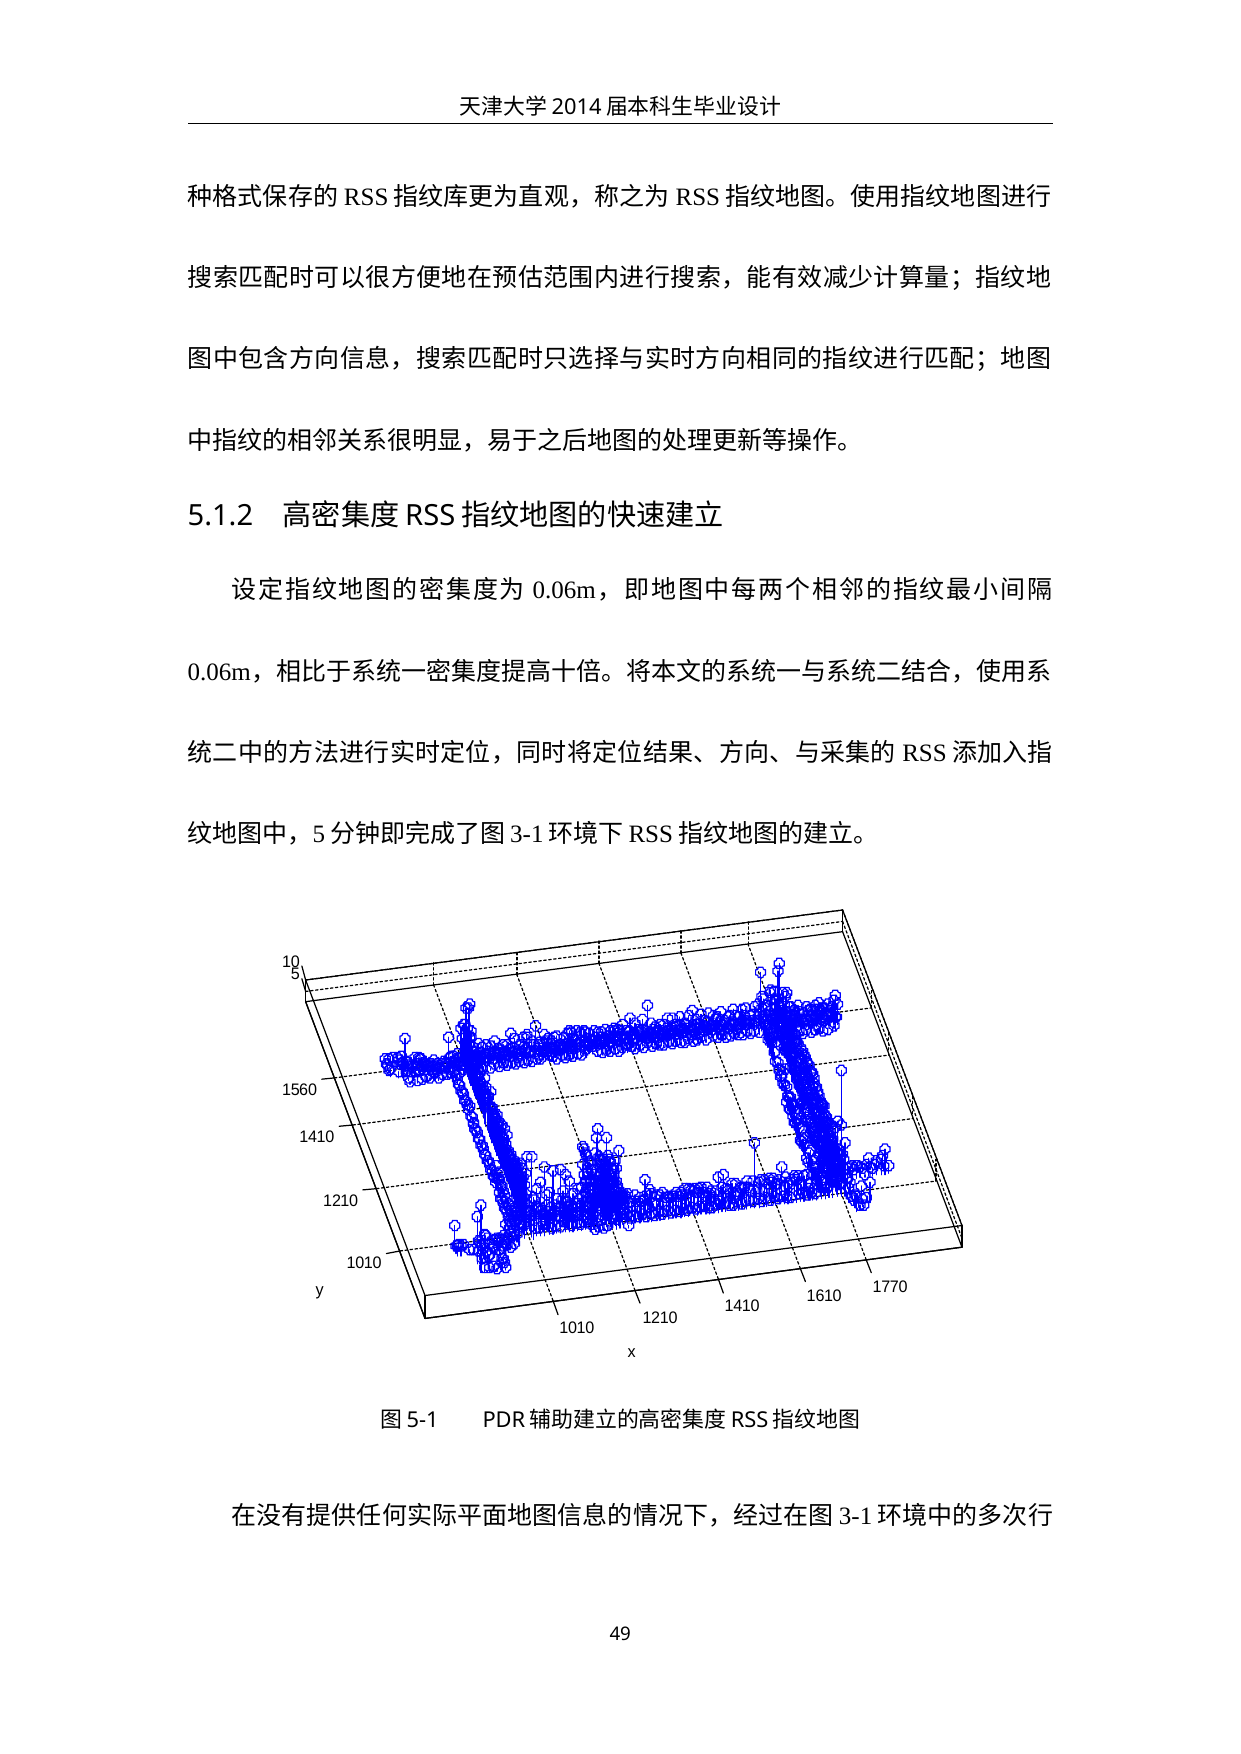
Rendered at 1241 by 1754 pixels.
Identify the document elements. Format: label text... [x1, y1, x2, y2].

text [187, 162, 1053, 471]
text 设定指纹地图的密集度为0.06m，即地图中每两个相邻的指纹最小间隔0.06m，相比于系统一密集度提高十倍。将本文的系统一与系统二结合，使用系统二中的方法进行实时定位，同时将定位结果、方向、与采集的RSS添加入指纹地图中，5分钟即完成了图3-1环境下RSS指纹地图的建立。 [187, 555, 1053, 864]
text 5.1.2 高密集度RSS指纹地图的快速建立 [187, 480, 1053, 545]
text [187, 1481, 1053, 1546]
text 图5-1 PDR辅助建立的高密集度RSS指纹地图 [187, 873, 1053, 1434]
